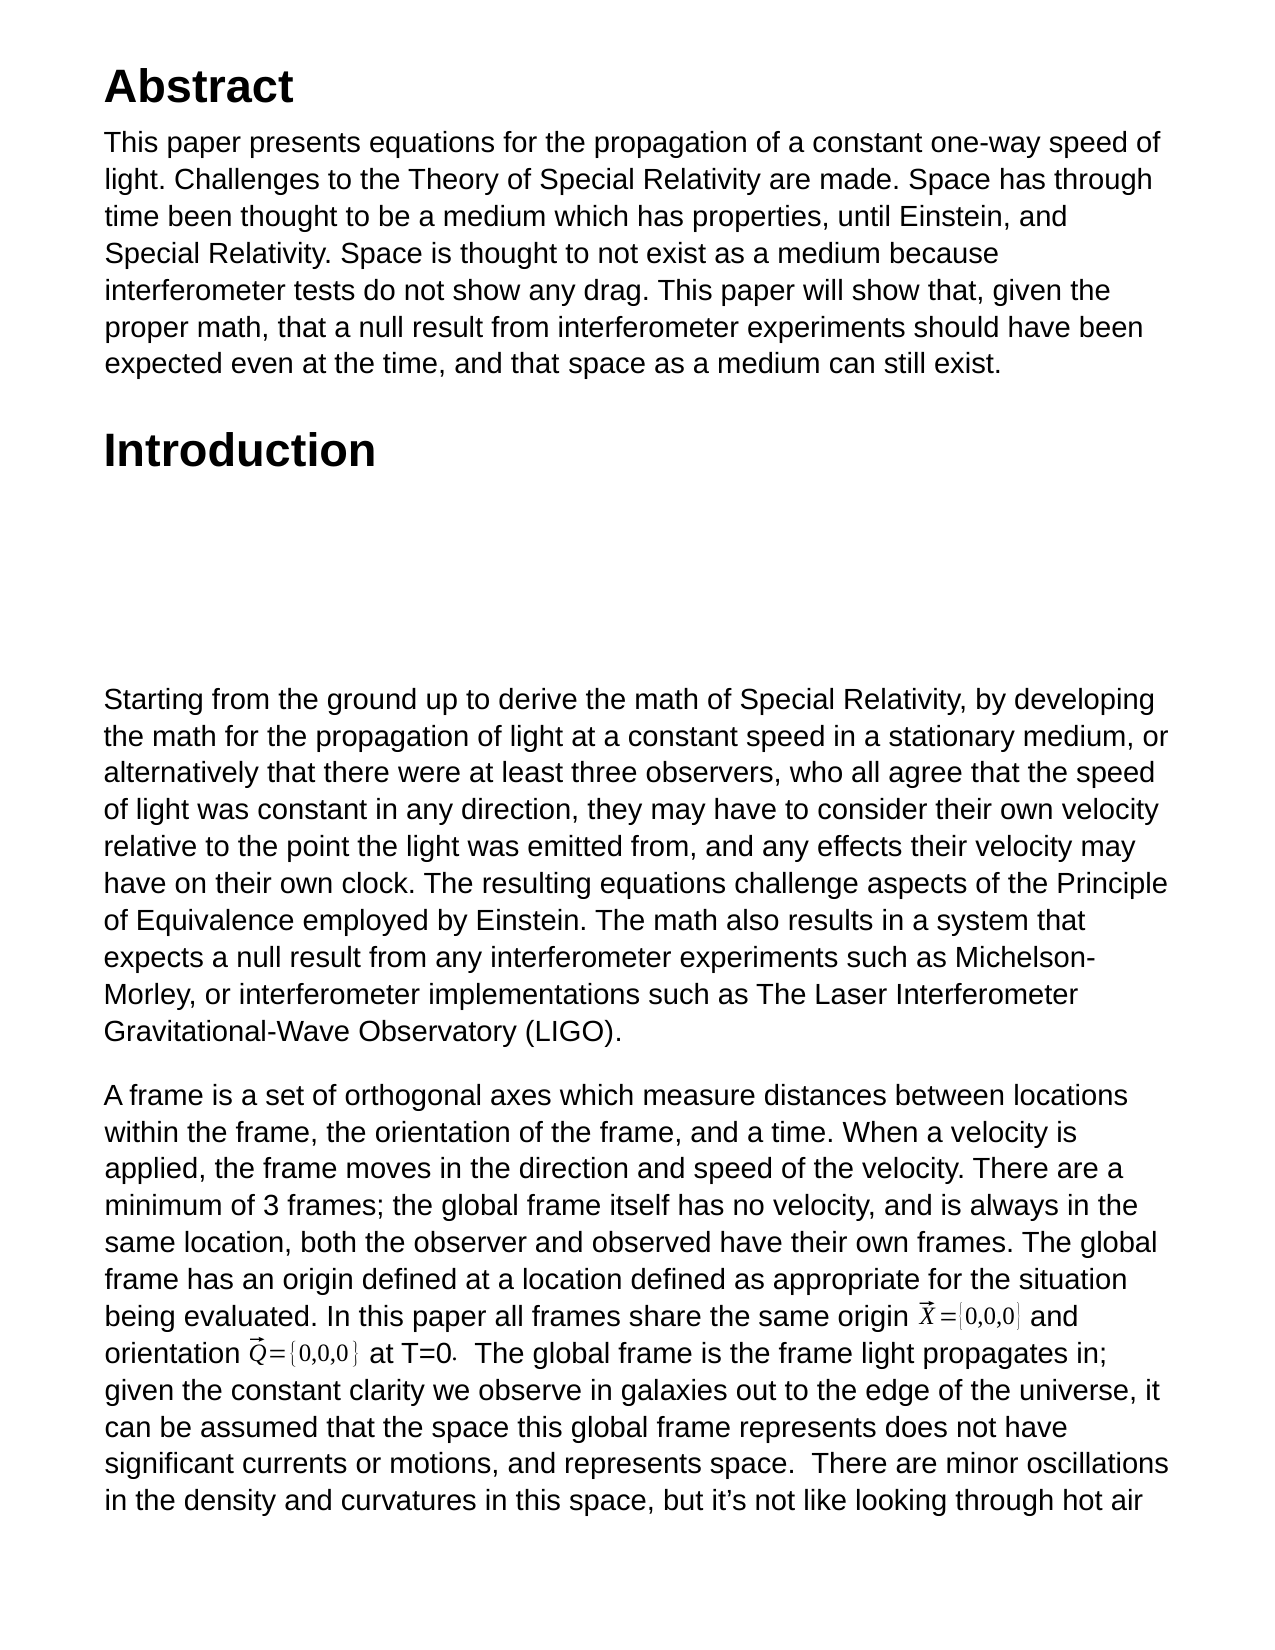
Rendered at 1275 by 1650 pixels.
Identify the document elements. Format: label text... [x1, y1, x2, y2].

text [103, 1078, 1172, 1517]
subtitle Introduction [103, 422, 1172, 476]
subtitle Abstract [103, 58, 1172, 112]
text Starting from the ground up to derive the math of Special Relativity, by developing the math for the propagation of light at a constant speed in a stationary medium, or alternatively that there were at least three observers, who all agree that the speed of light was constant in any direction, they may have to consider their own velocity relative to the point the light was emitted from, and any effects their velocity may have on their own clock. The resulting equations challenge aspects of the Principle of Equivalence employed by Einstein. The math also results in a system that expects a null result from any interferometer experiments such as Michelson-Morley, or interferometer implementations such as The Laser Interferometer Gravitational-Wave Observatory (LIGO). [103, 682, 1172, 1047]
text This paper presents equations for the propagation of a constant one-way speed of light. Challenges to the Theory of Special Relativity are made. Space has through time been thought to be a medium which has properties, until Einstein, and Special Relativity. Space is thought to not exist as a medium because interferometer tests do not show any drag. This paper will show that, given the proper math, that a null result from interferometer experiments should have been expected even at the time, and that space as a medium can still exist. [103, 125, 1172, 380]
